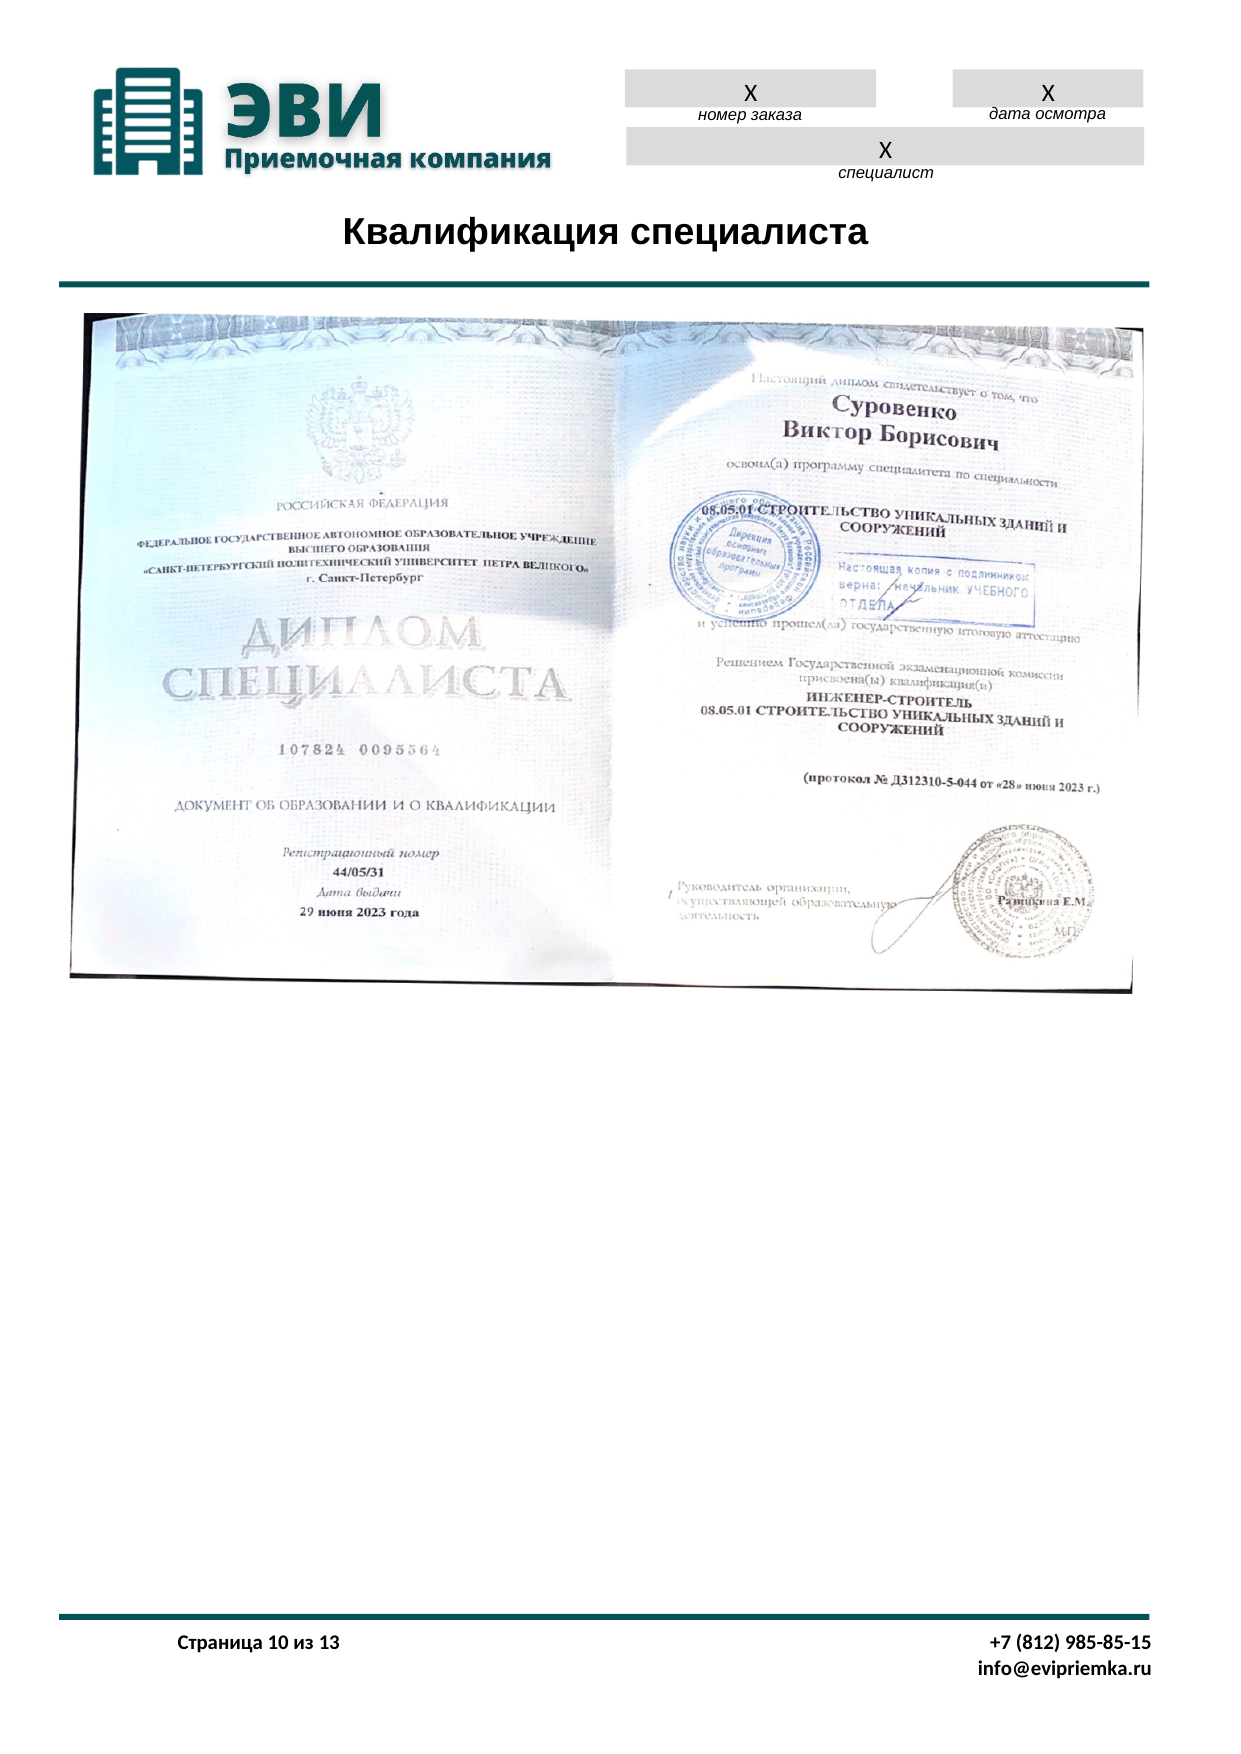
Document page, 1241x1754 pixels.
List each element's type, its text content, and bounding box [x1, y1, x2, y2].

picture [59, 59, 560, 188]
picture [67, 313, 1144, 994]
text Квалификация специалиста [59, 209, 1152, 252]
